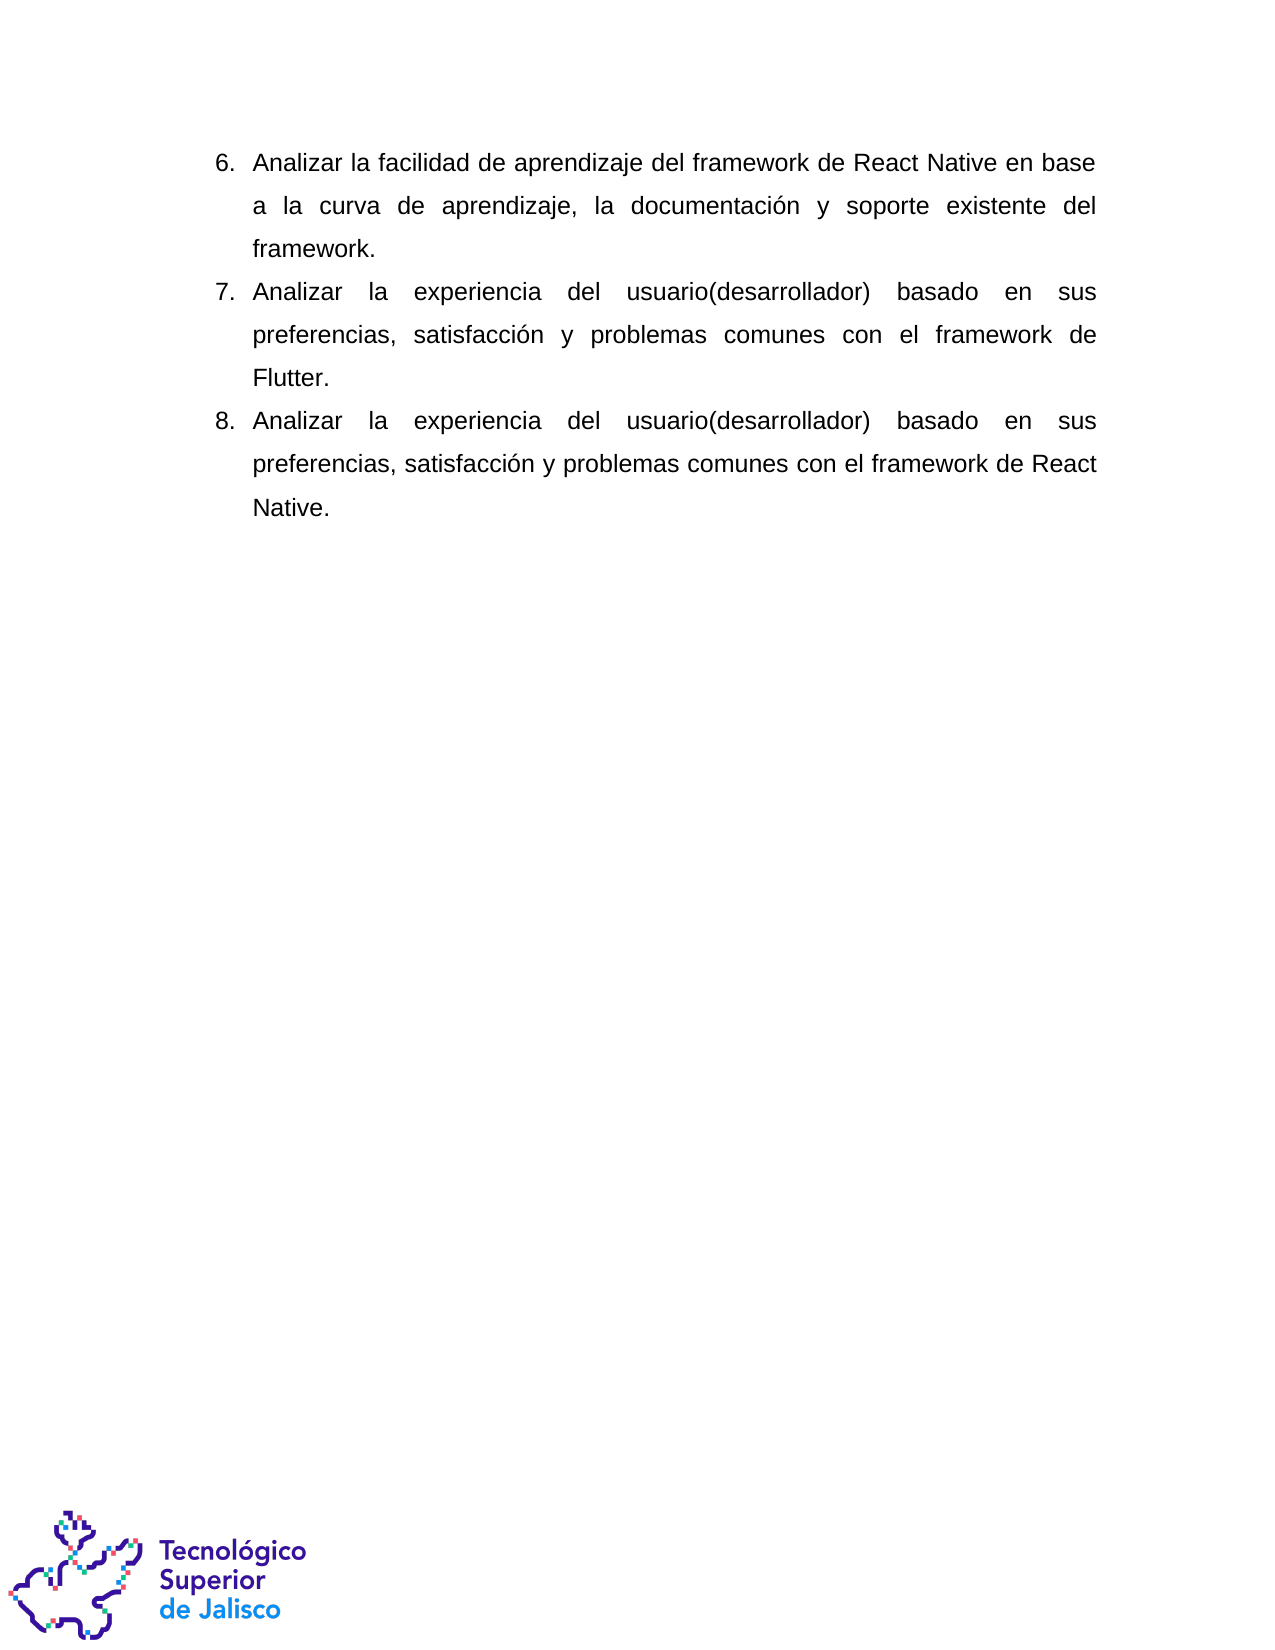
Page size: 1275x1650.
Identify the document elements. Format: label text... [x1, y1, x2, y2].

list Analizar la facilidad de aprendizaje del framework de React Native en base a la curva de aprendizaje, la documentación y soporte existente del framework. [215, 148, 1098, 263]
picture [1, 1503, 313, 1647]
list Analizar la experiencia del usuario(desarrollador) basado en sus preferencias, satisfacción y problemas comunes con el framework de Flutter. [215, 277, 1098, 392]
list Analizar la experiencia del usuario(desarrollador) basado en sus preferencias, satisfacción y problemas comunes con el framework de React Native. [215, 406, 1098, 521]
